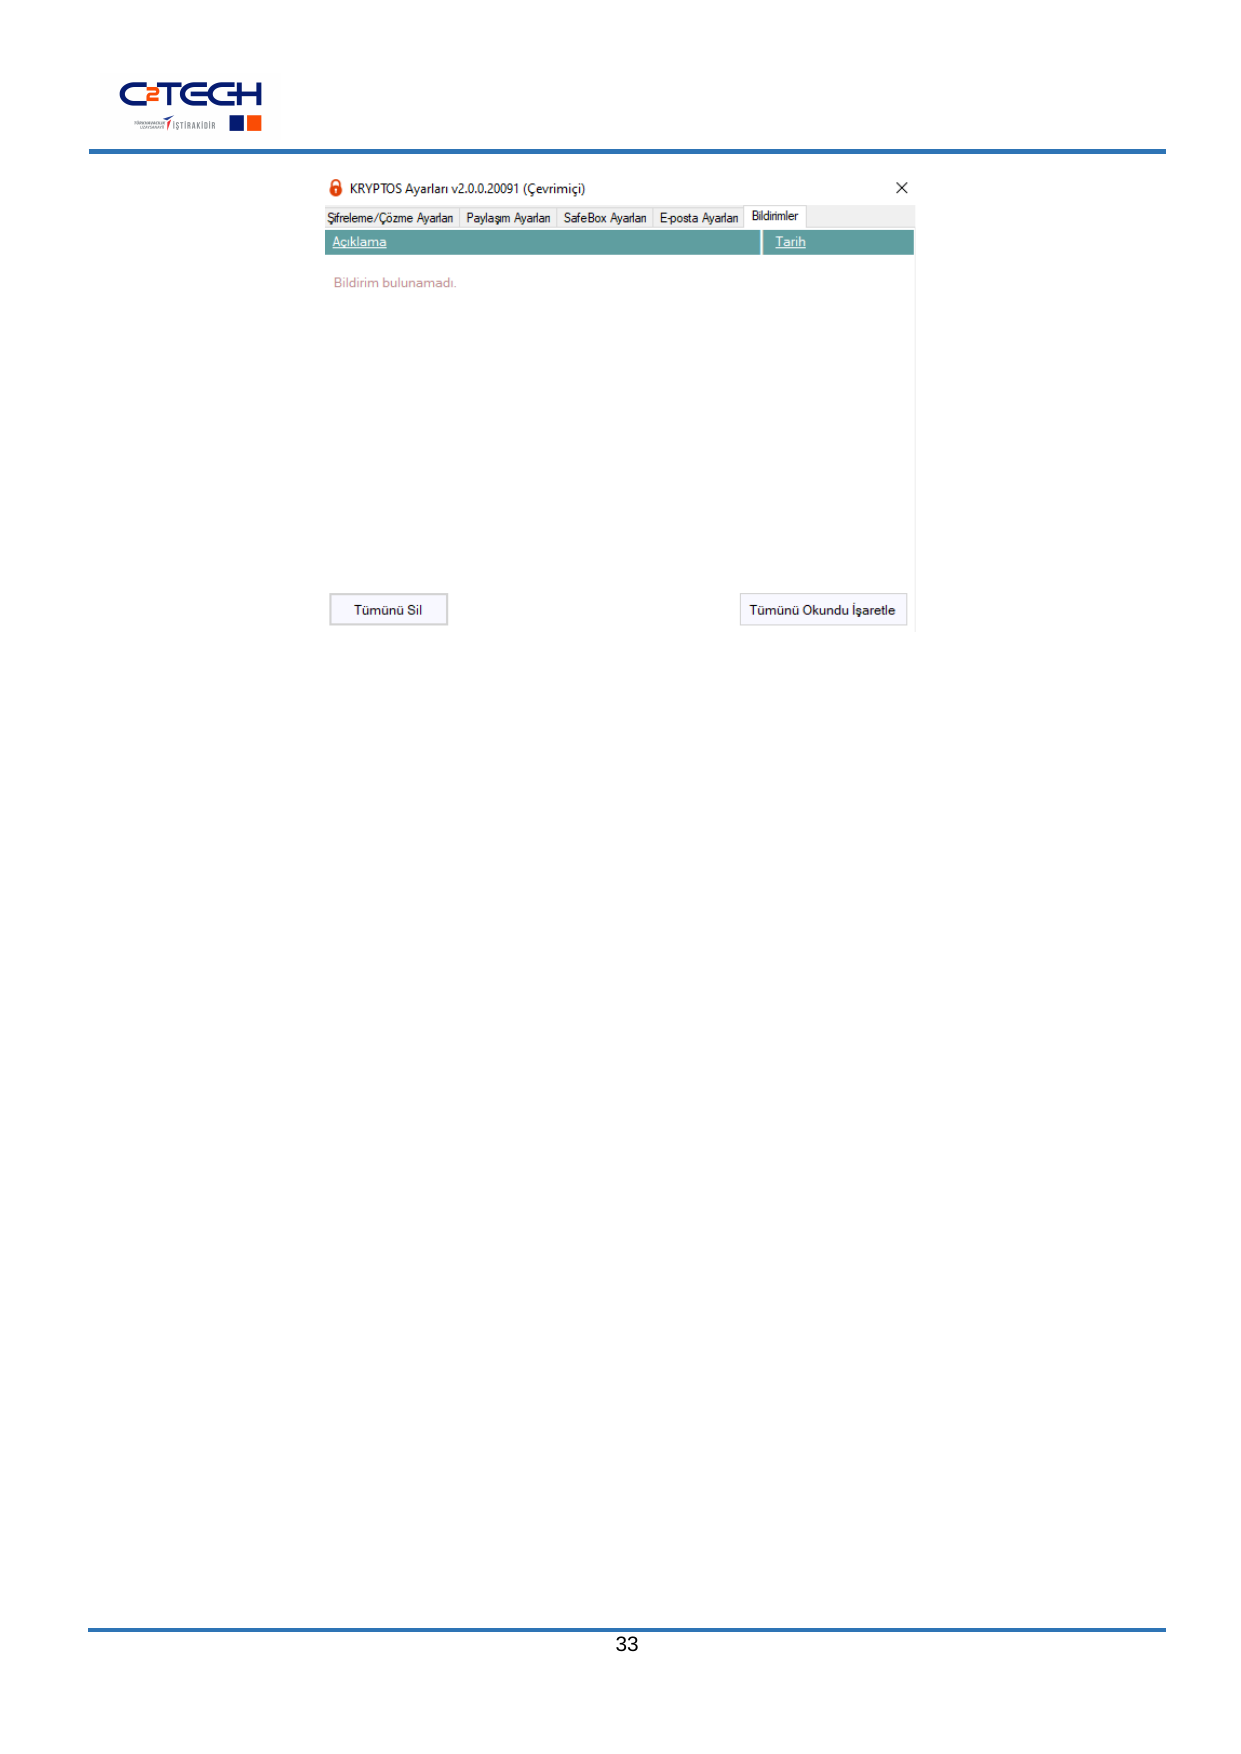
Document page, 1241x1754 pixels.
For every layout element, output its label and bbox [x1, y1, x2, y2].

picture [99, 73, 282, 140]
picture [325, 177, 916, 632]
